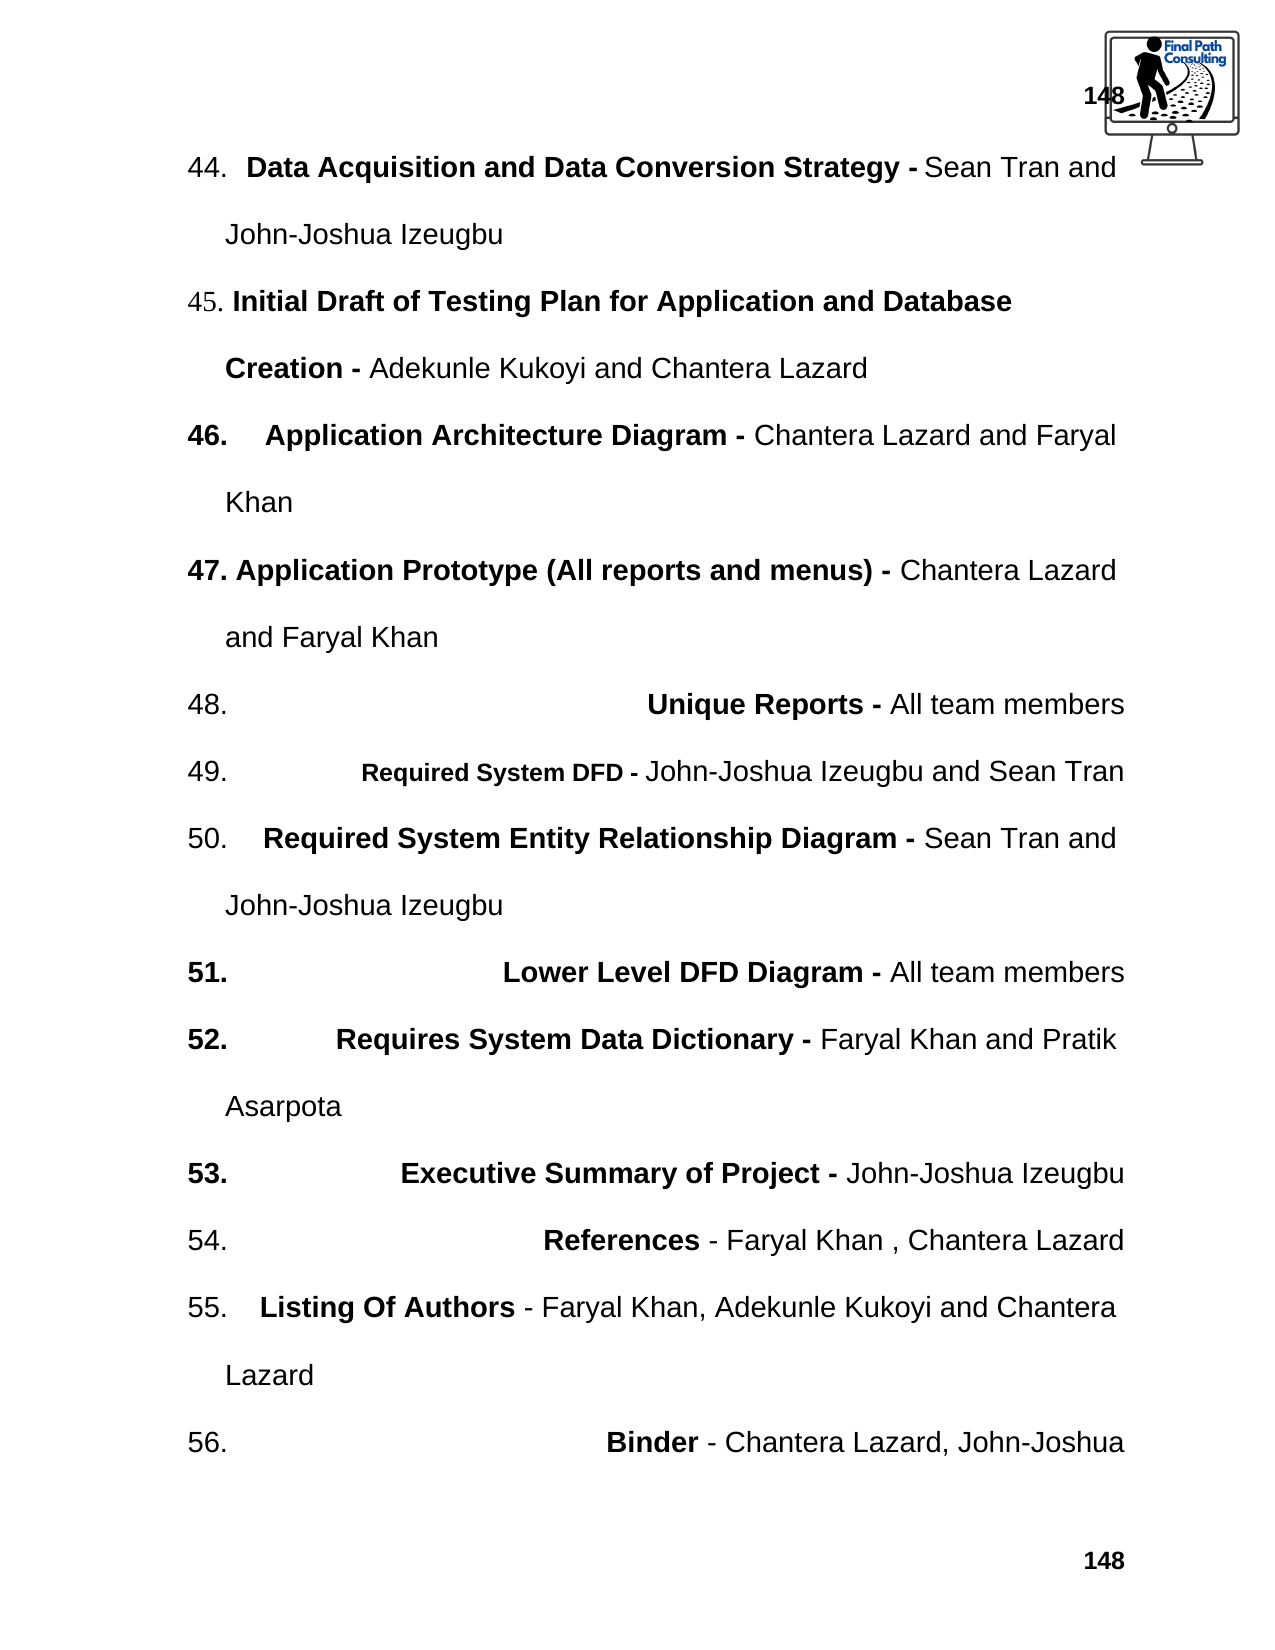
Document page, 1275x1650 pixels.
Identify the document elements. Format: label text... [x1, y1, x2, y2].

list References - Faryal Khan , Chantera Lazard [187, 1223, 1125, 1257]
list Required System Entity Relationship Diagram - Sean Tran and John-Joshua Izeugbu [187, 821, 1125, 922]
list Requires System Data Dictionary - Faryal Khan and Pratik Asarpota [187, 1022, 1125, 1123]
list Data Acquisition and Data Conversion Strategy - Sean Tran and John-Joshua Izeugbu [187, 150, 1125, 251]
list Application Architecture Diagram - Chantera Lazard and Faryal Khan [187, 418, 1125, 519]
list Application Prototype (All reports and menus) - Chantera Lazard and Faryal Khan [187, 553, 1125, 653]
list Unique Reports - All team members [187, 687, 1125, 720]
list Required System DFD - John-Joshua Izeugbu and Sean Tran [187, 754, 1125, 787]
list Executive Summary of Project - John-Joshua Izeugbu [187, 1156, 1125, 1190]
list Initial Draft of Testing Plan for Application and Database Creation - Adekunle Kukoyi and Chantera Lazard [187, 284, 1125, 385]
list Binder - Chantera Lazard, John-Joshua [187, 1425, 1125, 1458]
list Lower Level DFD Diagram - All team members [187, 955, 1125, 989]
list Listing Of Authors - Faryal Khan, Adekunle Kukoyi and Chantera Lazard [187, 1291, 1125, 1391]
picture [1098, 18, 1247, 174]
